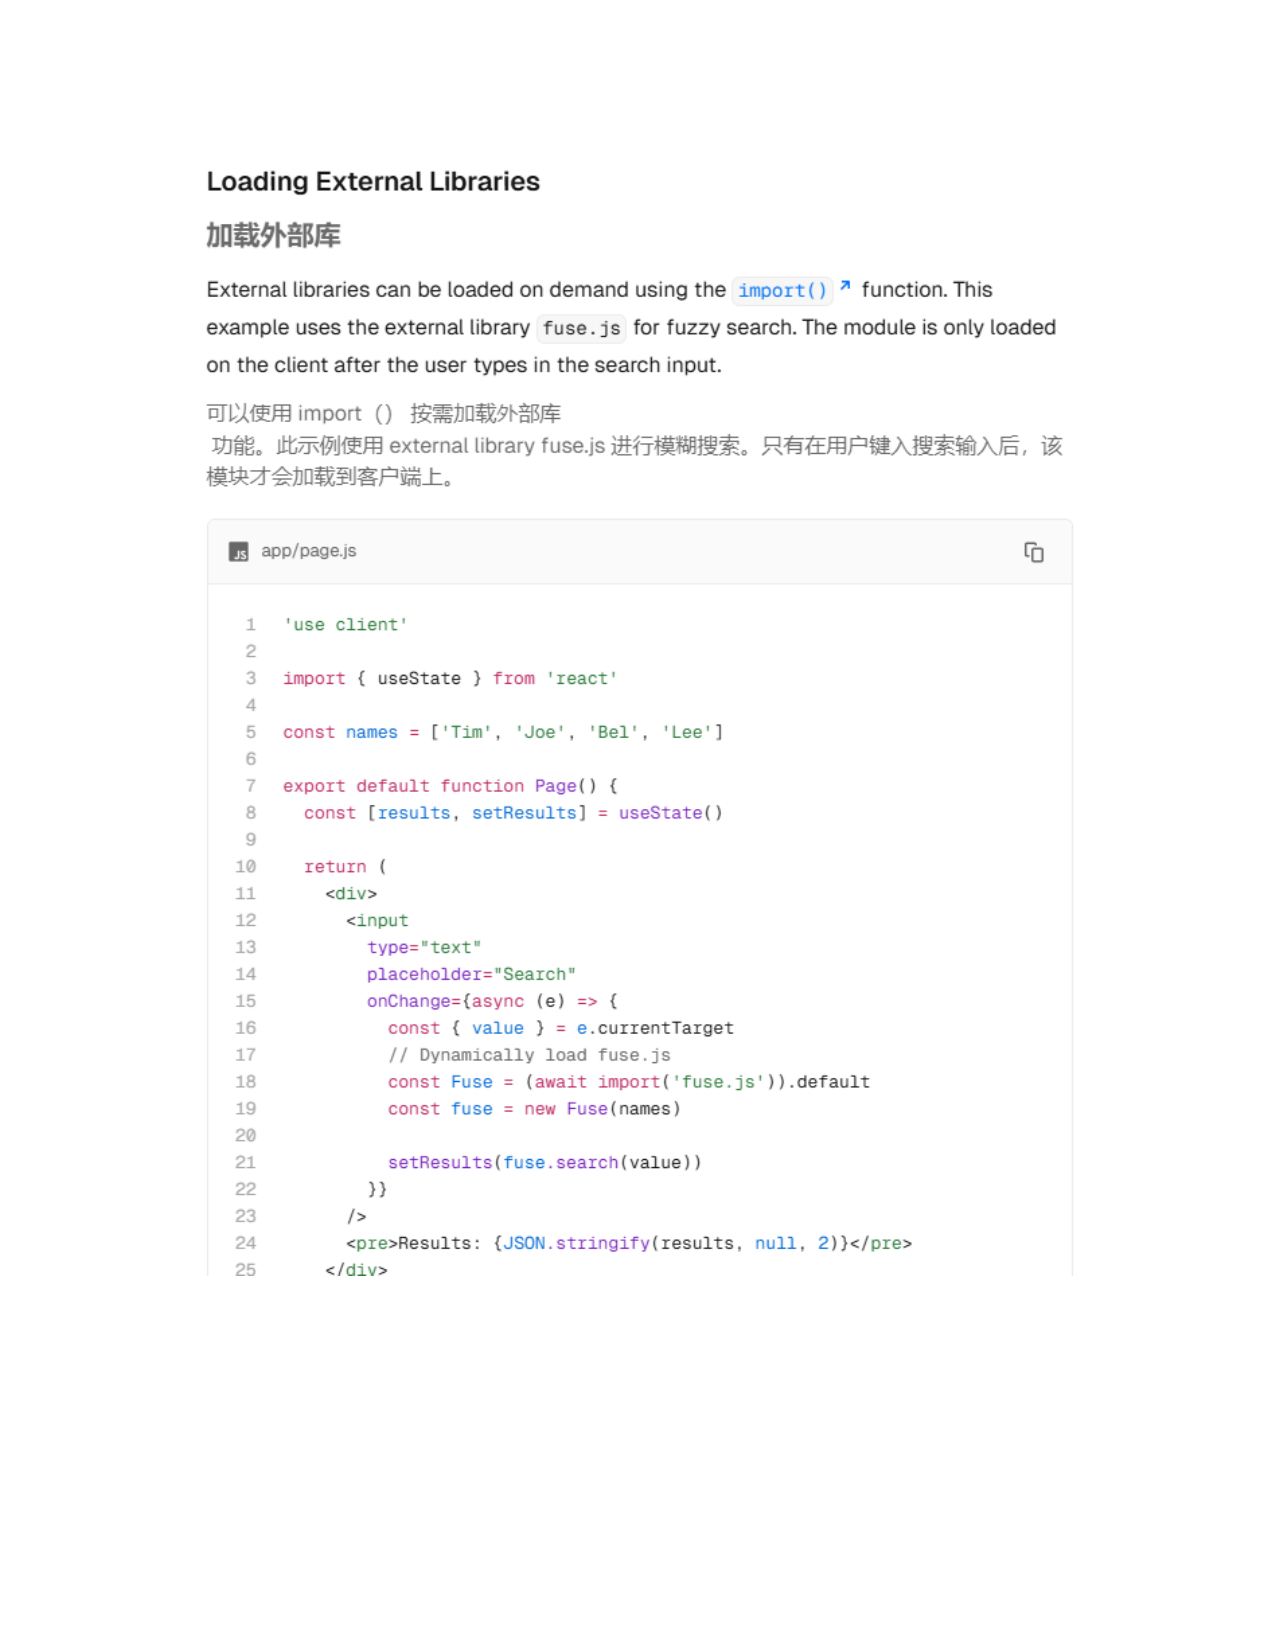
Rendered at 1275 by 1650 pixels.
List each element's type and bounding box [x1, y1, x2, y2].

picture [187, 149, 1080, 1276]
